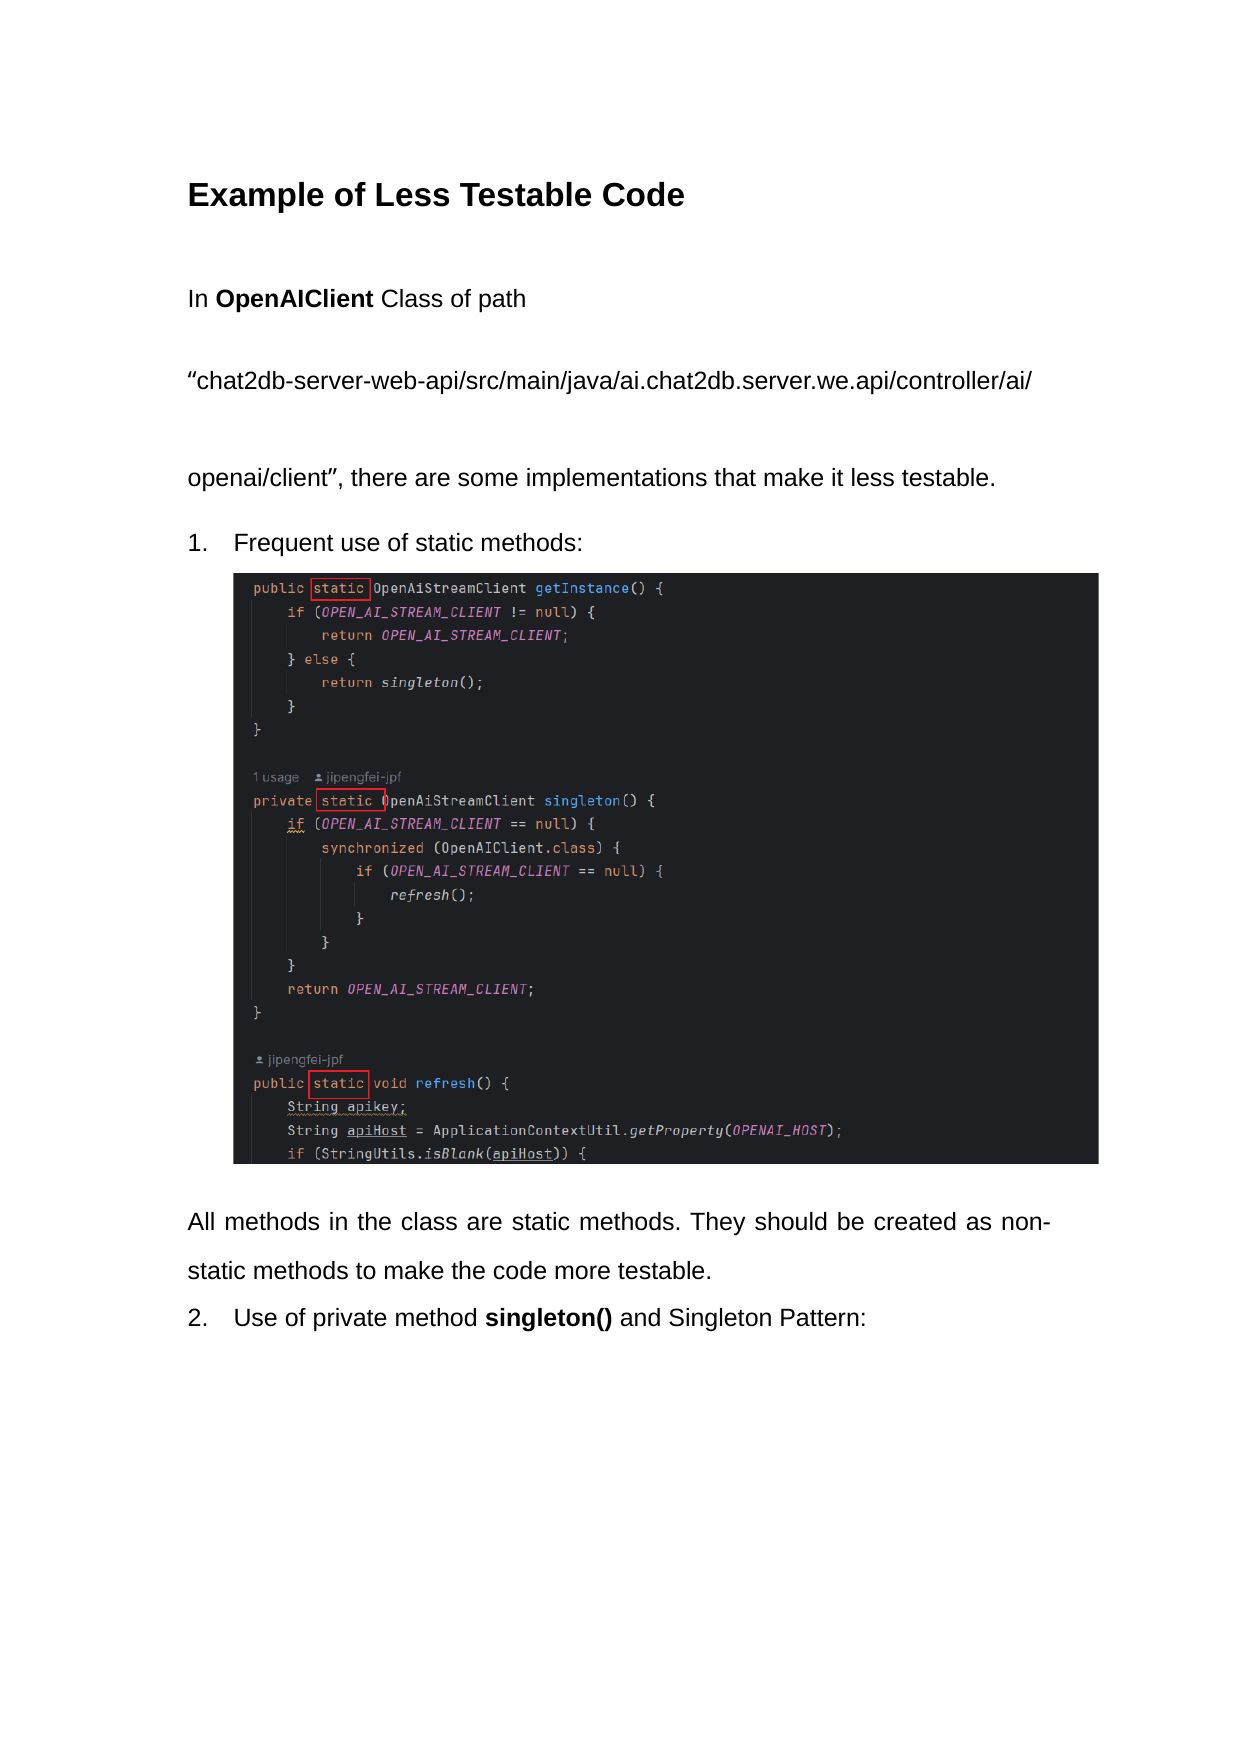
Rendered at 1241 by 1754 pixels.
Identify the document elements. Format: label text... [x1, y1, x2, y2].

text In OpenAIClient Class of path “chat2db-server-web-api/src/main/java/ai.chat2db.server.we.api/controller/ai/openai/client”, there are some implementations that make it less testable. [187, 282, 1053, 509]
list Frequent use of static methods: [187, 527, 1053, 559]
subtitle Example of Less Testable Code [187, 162, 1053, 227]
text All methods in the class are static methods. They should be created as non-static methods to make the code more testable. [187, 1205, 1053, 1287]
picture [233, 573, 1099, 1164]
list Use of private method singleton() and Singleton Pattern: [187, 1301, 1053, 1333]
